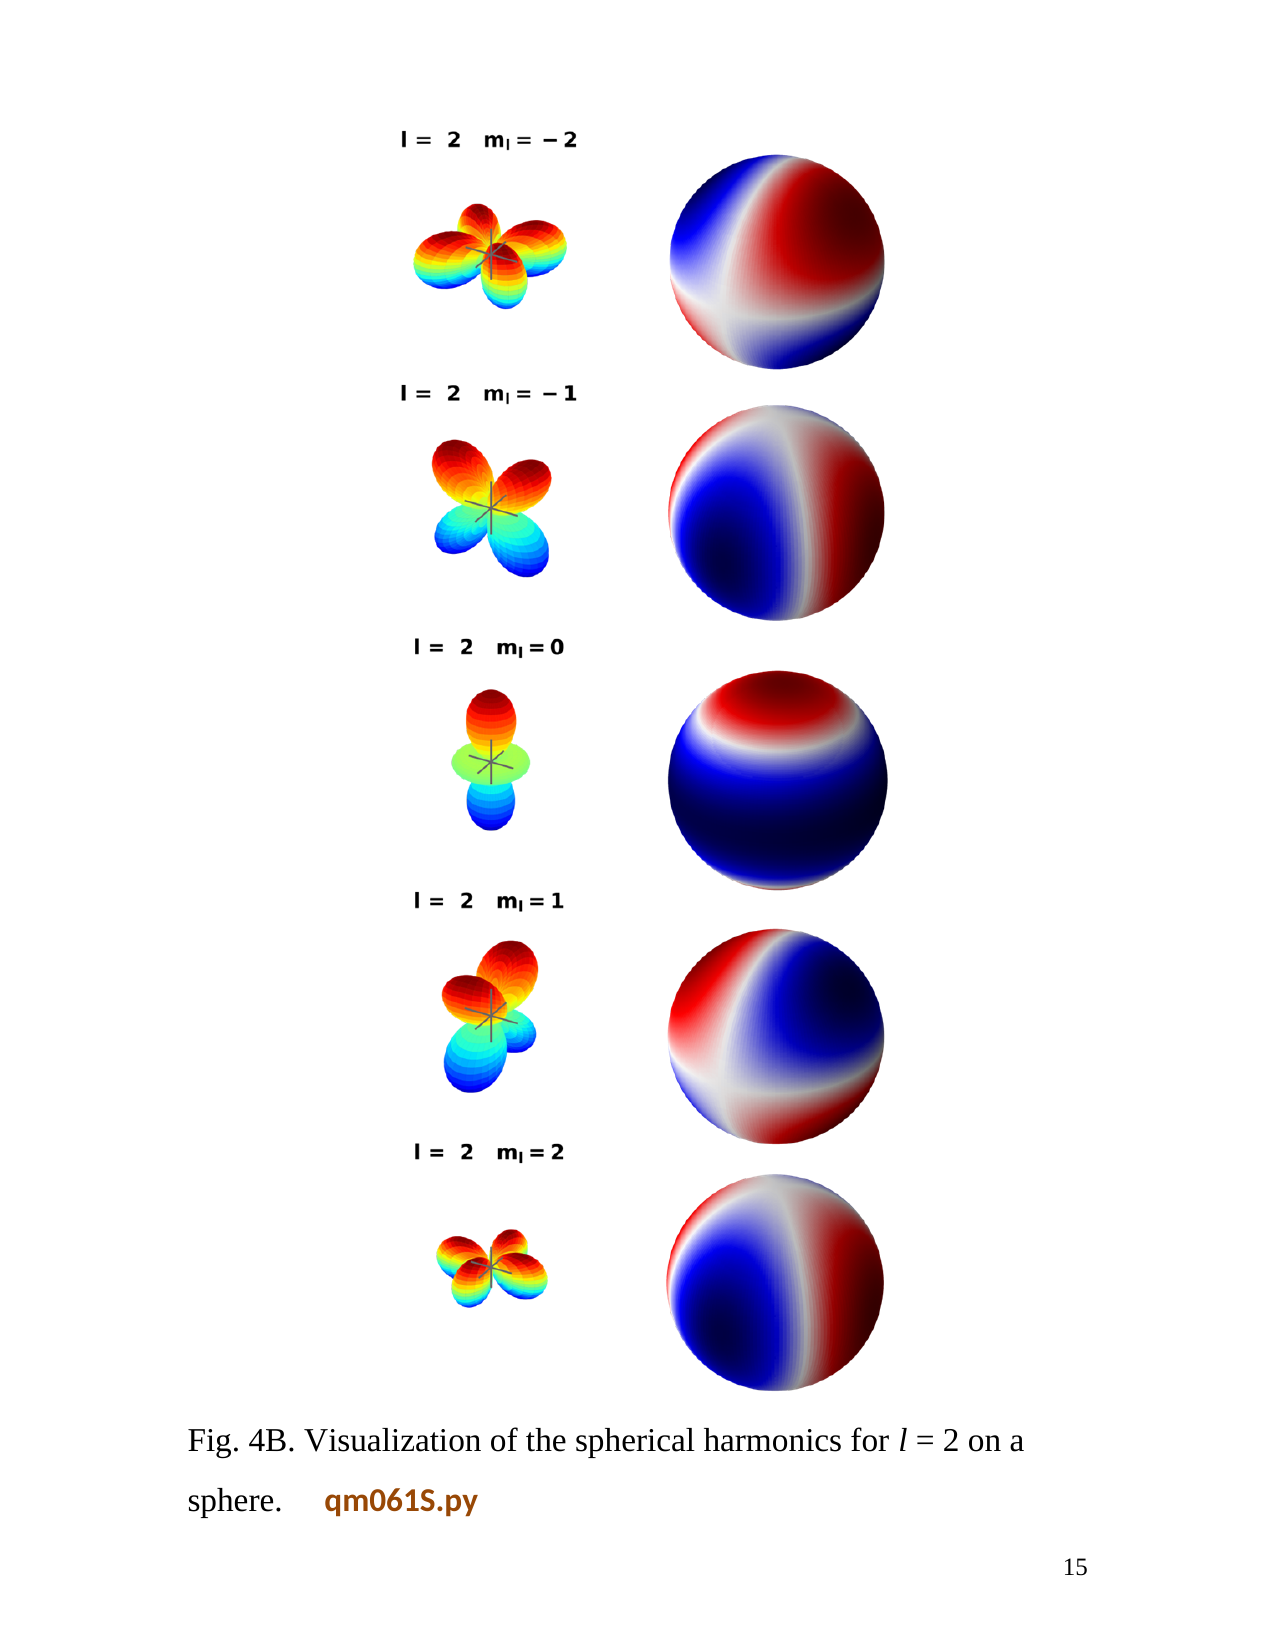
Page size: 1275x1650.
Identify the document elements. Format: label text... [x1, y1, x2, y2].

picture [375, 118, 900, 1406]
text Fig. 4B. Visualization of the spherical harmonics for l = 2 on a sphere. qm061S.py [187, 1420, 1088, 1519]
